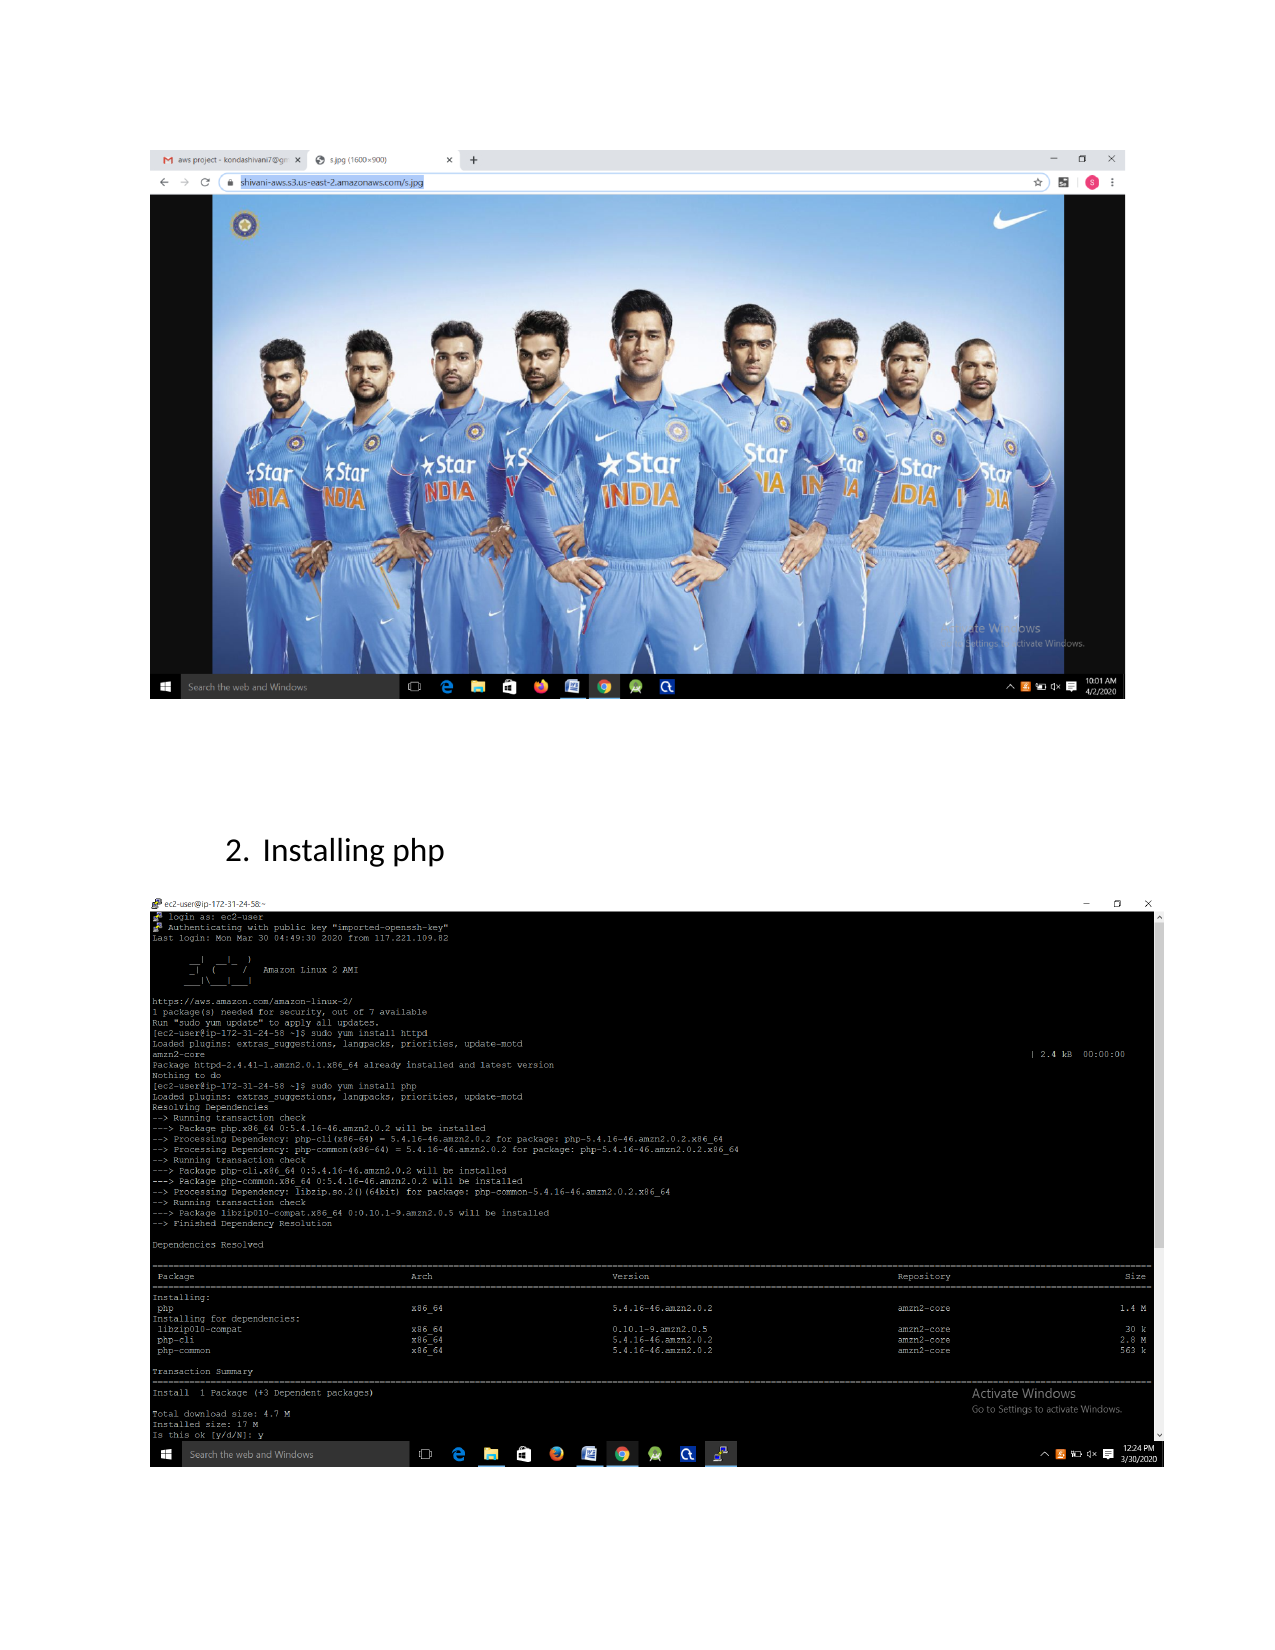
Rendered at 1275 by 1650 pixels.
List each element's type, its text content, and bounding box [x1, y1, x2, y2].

list Installing php [225, 829, 1125, 870]
picture [150, 150, 1125, 699]
picture [150, 897, 1164, 1467]
